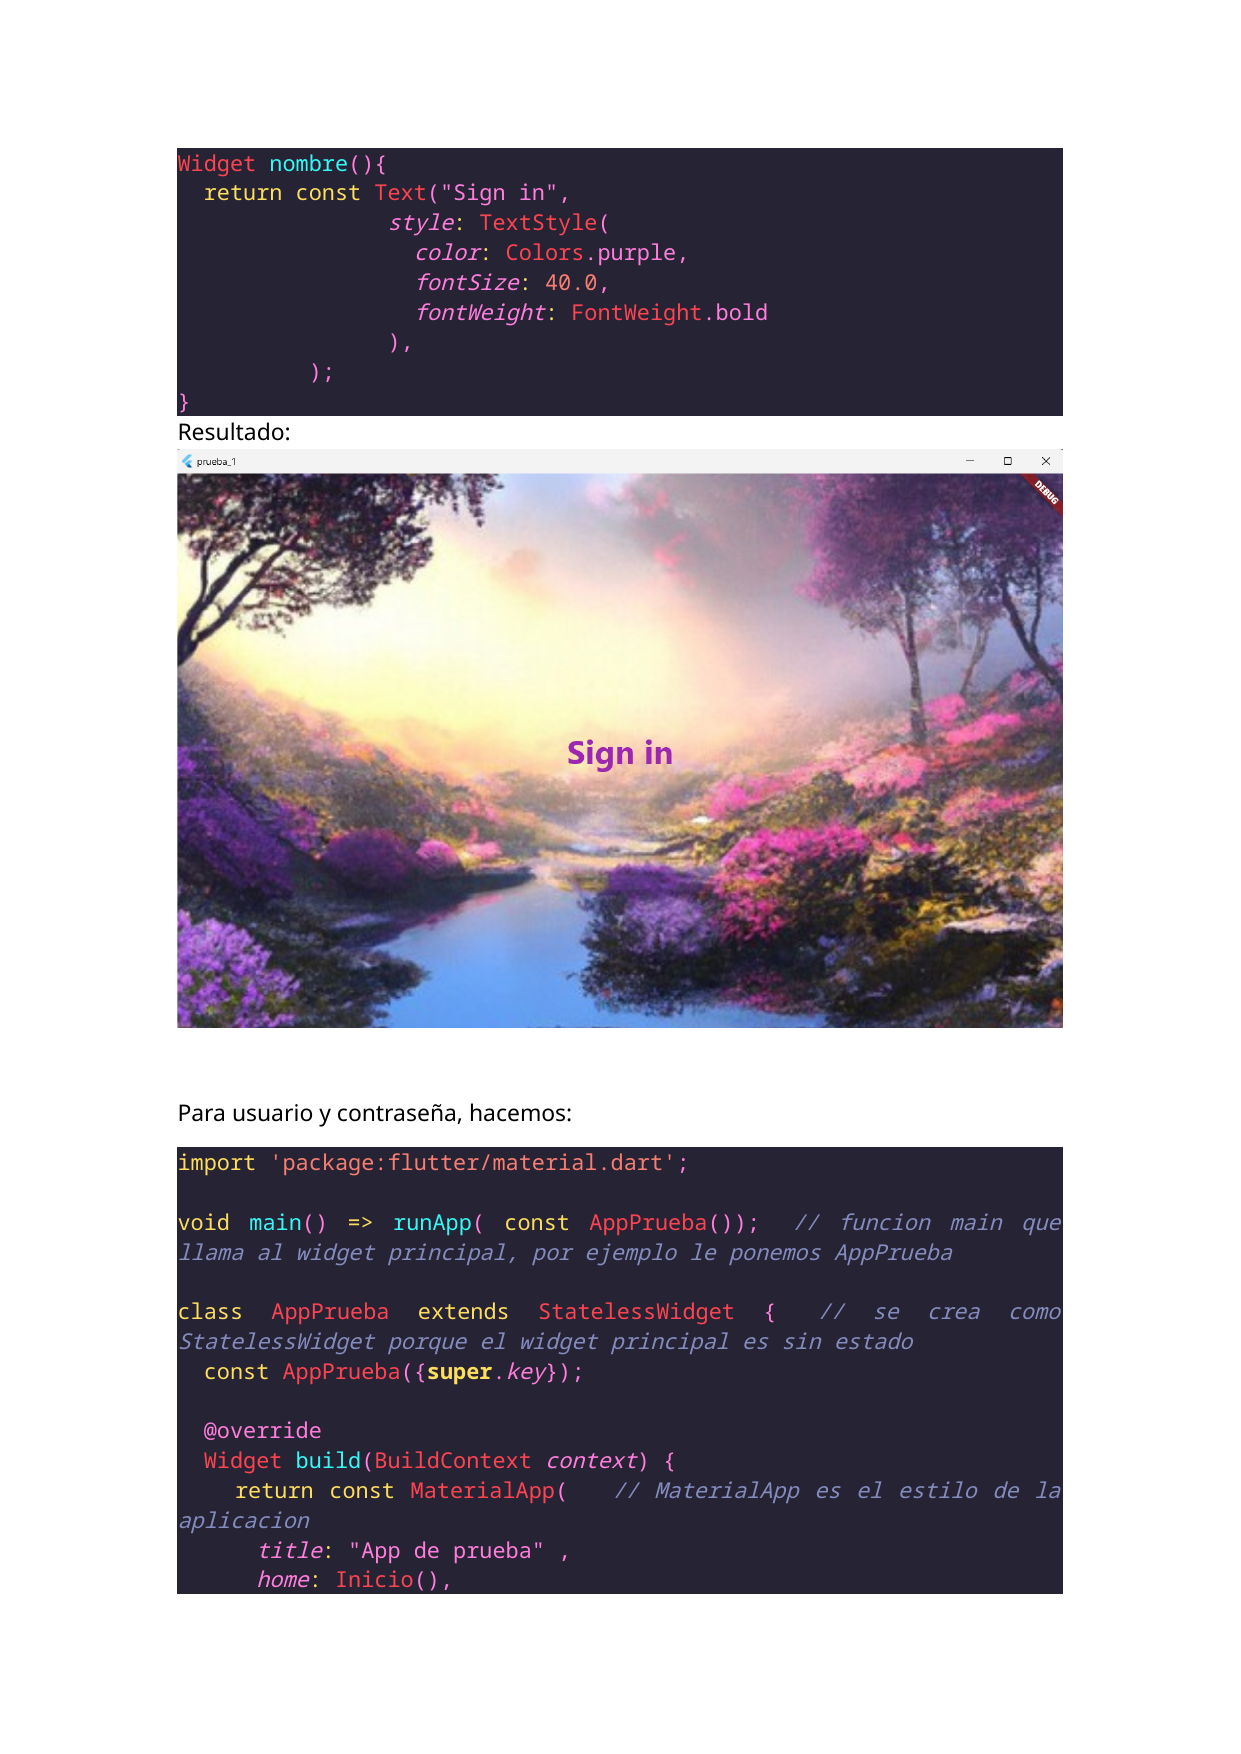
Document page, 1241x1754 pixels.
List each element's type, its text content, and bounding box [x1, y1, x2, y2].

text } [177, 386, 1063, 416]
text ); [177, 356, 1063, 386]
text Widget nombre(){ [177, 148, 1063, 177]
text return const MaterialApp( // MaterialApp es el estilo de la aplicacion [177, 1475, 1063, 1535]
text color: Colors.purple, [177, 237, 1063, 267]
text import 'package:flutter/material.dart'; [177, 1147, 1063, 1177]
text return const Text("Sign in", [177, 177, 1063, 207]
text title: "App de prueba" , [177, 1535, 1063, 1564]
text fontSize: 40.0, [177, 267, 1063, 297]
text ), [177, 326, 1063, 356]
text const AppPrueba({super.key}); [177, 1356, 1063, 1386]
text Resultado: [177, 416, 1063, 449]
text class AppPrueba extends StatelessWidget { // se crea como StatelessWidget porque el widget principal es sin estado [177, 1296, 1063, 1356]
picture [177, 449, 1063, 1028]
text style: TextStyle( [177, 207, 1063, 237]
text Para usuario y contraseña, hacemos: [177, 1097, 1063, 1128]
text @override [177, 1416, 1063, 1445]
text Widget build(BuildContext context) { [177, 1445, 1063, 1475]
text fontWeight: FontWeight.bold [177, 297, 1063, 326]
text void main() => runApp( const AppPrueba()); // funcion main que llama al widget principal, por ejemplo le ponemos AppPrueba [177, 1207, 1063, 1267]
text home: Inicio(), [177, 1564, 1063, 1594]
